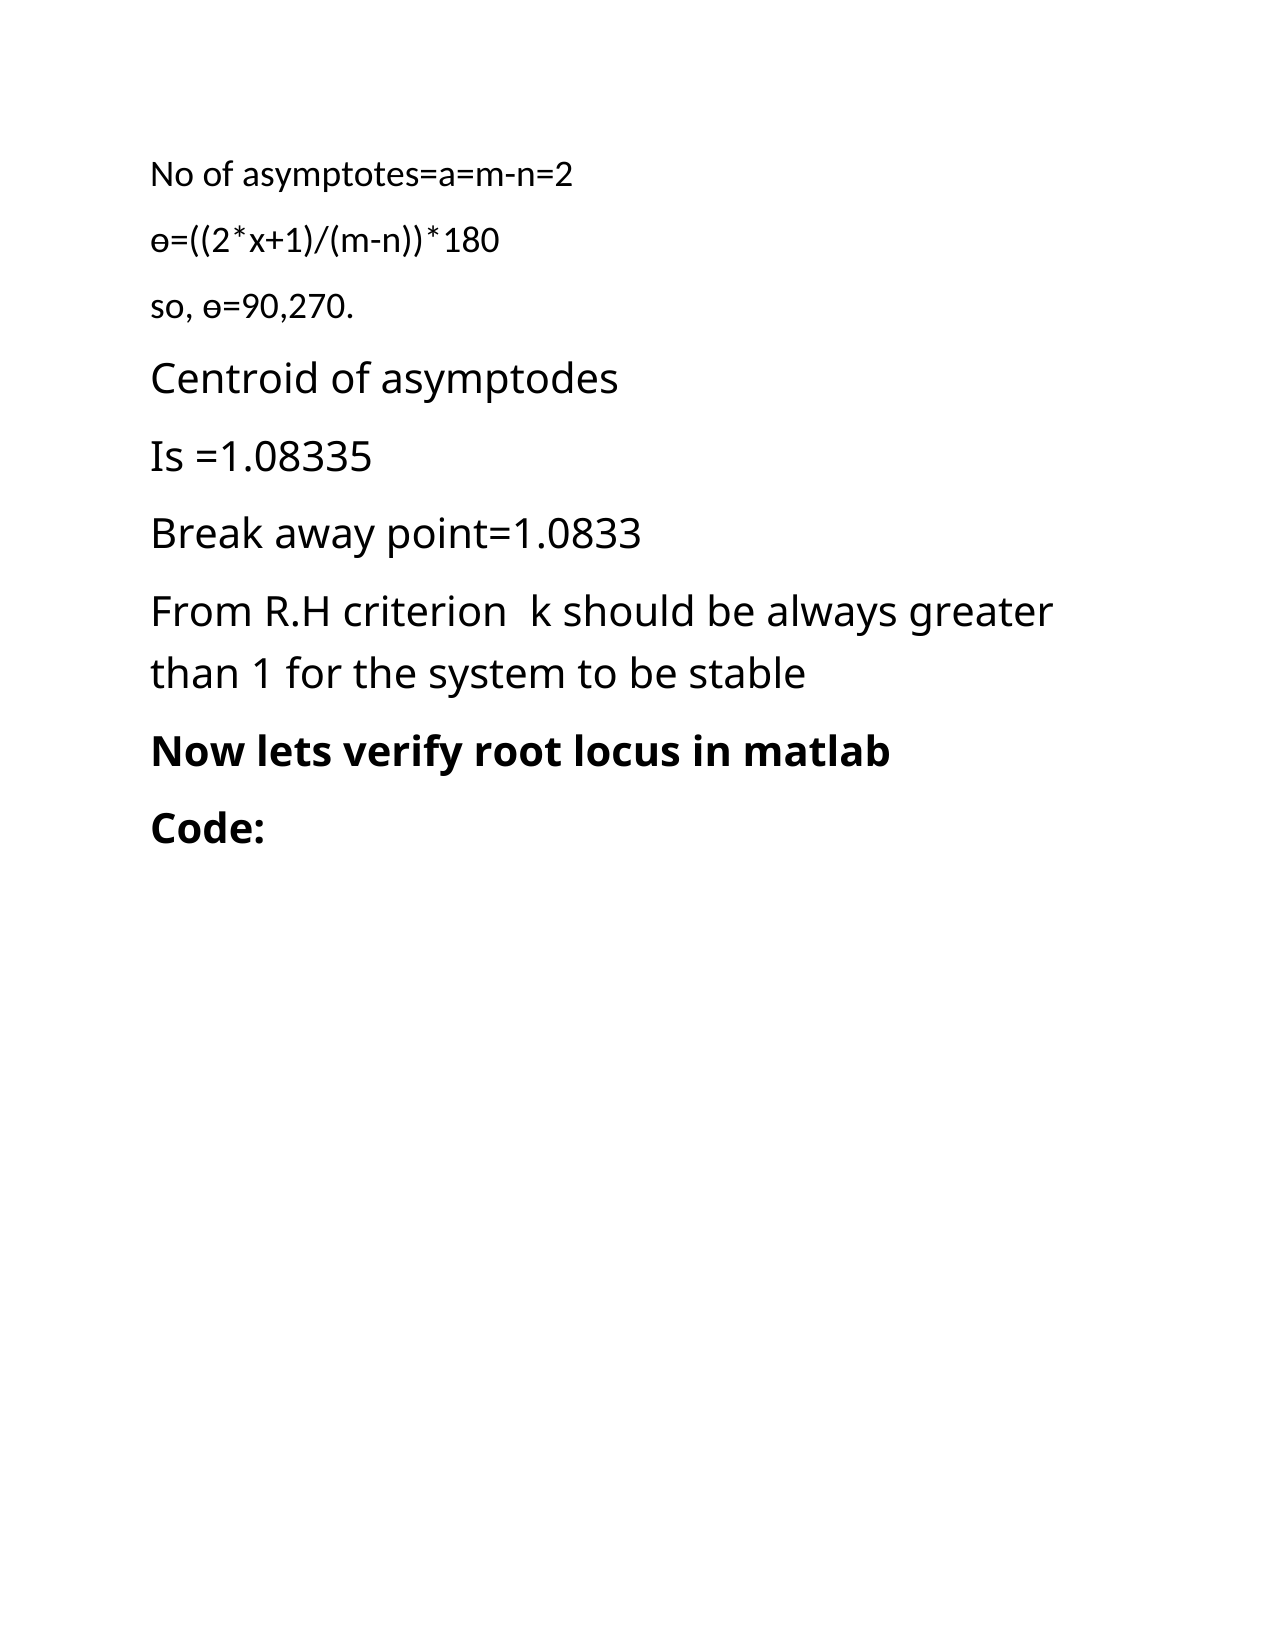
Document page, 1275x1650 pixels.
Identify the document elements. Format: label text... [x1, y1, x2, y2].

text Is =1.08335 [150, 426, 1125, 483]
text From R.H criterion k should be always greater than 1 for the system to be stable [150, 582, 1125, 700]
text ɵ=((2*x+1)/(m-n))*180 [150, 216, 1125, 262]
text so, ɵ=90,270. [150, 282, 1125, 328]
text Centroid of asymptodes [150, 348, 1125, 405]
text Code: [150, 799, 1125, 856]
text No of asymptotes=a=m-n=2 [150, 150, 1125, 196]
text Now lets verify root locus in matlab [150, 721, 1125, 778]
text Break away point=1.0833 [150, 504, 1125, 561]
